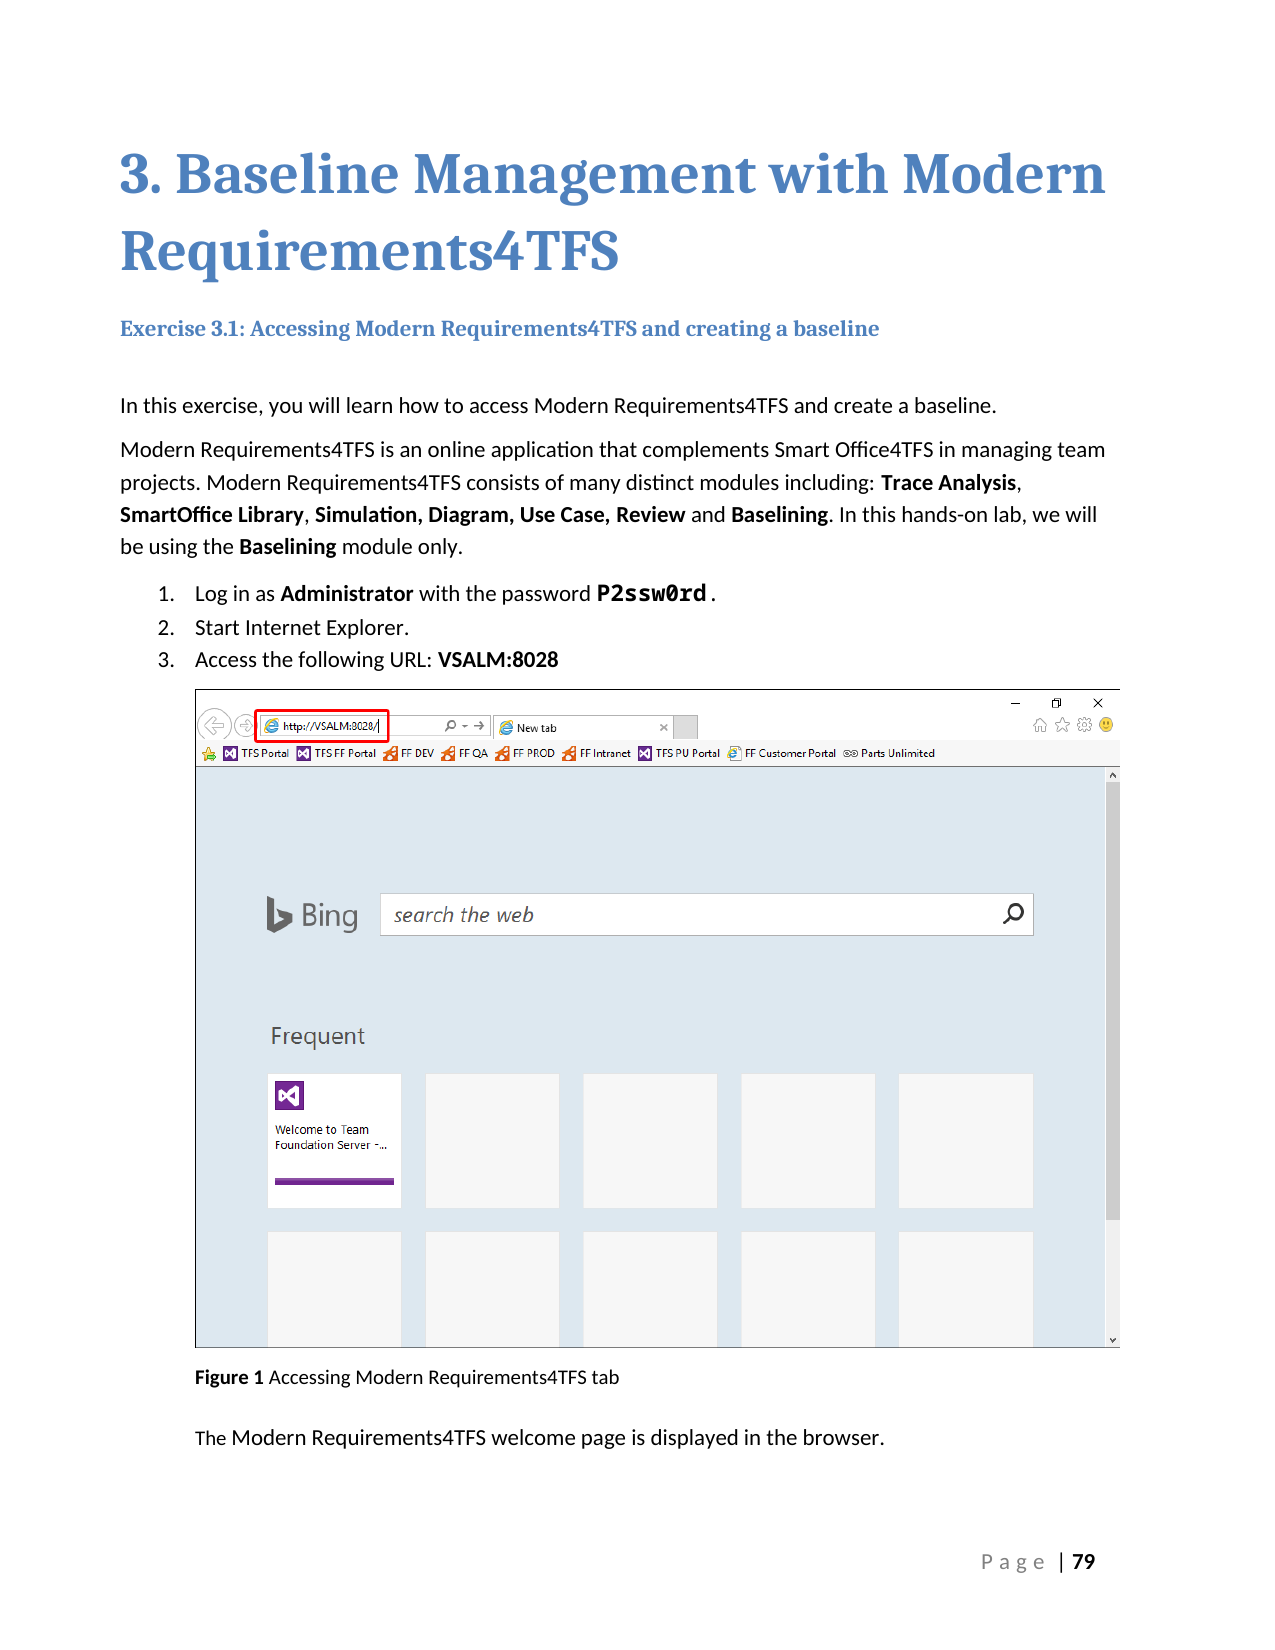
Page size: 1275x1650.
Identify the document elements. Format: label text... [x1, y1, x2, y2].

picture [195, 689, 1120, 1348]
list Log in as Administrator with the password P2ssw0rd. [157, 577, 1125, 608]
text In this exercise, you will learn how to access Modern Requirements4TFS and create a baseline. [120, 391, 1125, 419]
list The Modern Requirements4TFS welcome page is displayed in the browser. [195, 1423, 1125, 1451]
text Figure 1 Accessing Modern Requirements4TFS tab [195, 1364, 1125, 1390]
subtitle 3. Baseline Management with Modern Requirements4TFS [120, 141, 1125, 285]
list Access the following URL: VSALM:8028 [157, 645, 1125, 673]
list Start Internet Explorer. [157, 613, 1125, 641]
text Modern Requirements4TFS is an online application that complements Smart Office4TFS in managing team projects. Modern Requirements4TFS consists of many distinct modules including: Trace Analysis, SmartOffice Library, Simulation, Diagram, Use Case, Review and Baselining. In this hands-on lab, we will be using the Baselining module only. [120, 435, 1125, 560]
